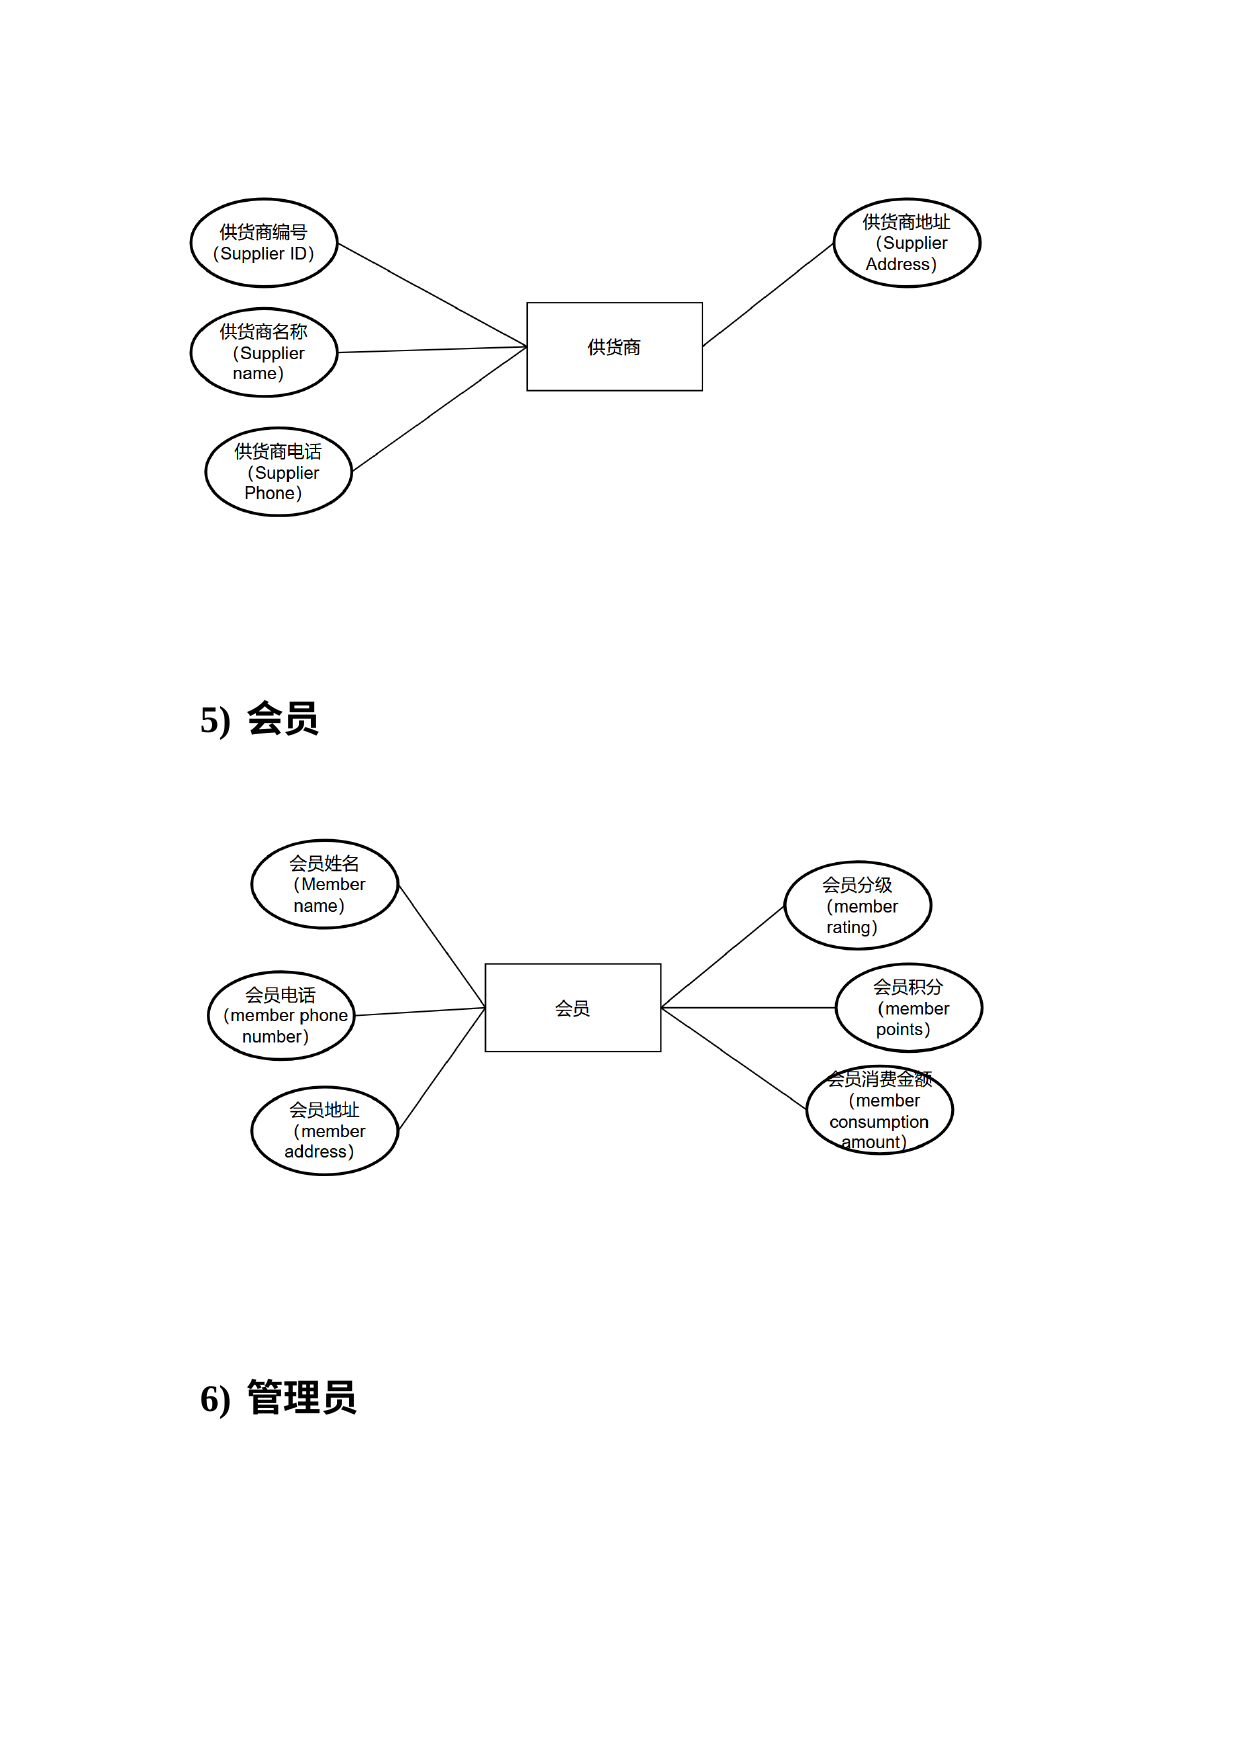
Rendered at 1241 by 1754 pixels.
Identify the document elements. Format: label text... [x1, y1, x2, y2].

picture [158, 162, 1024, 564]
picture [158, 808, 1024, 1243]
list 会员 [200, 684, 1128, 749]
list 管理员 [200, 1362, 1128, 1427]
